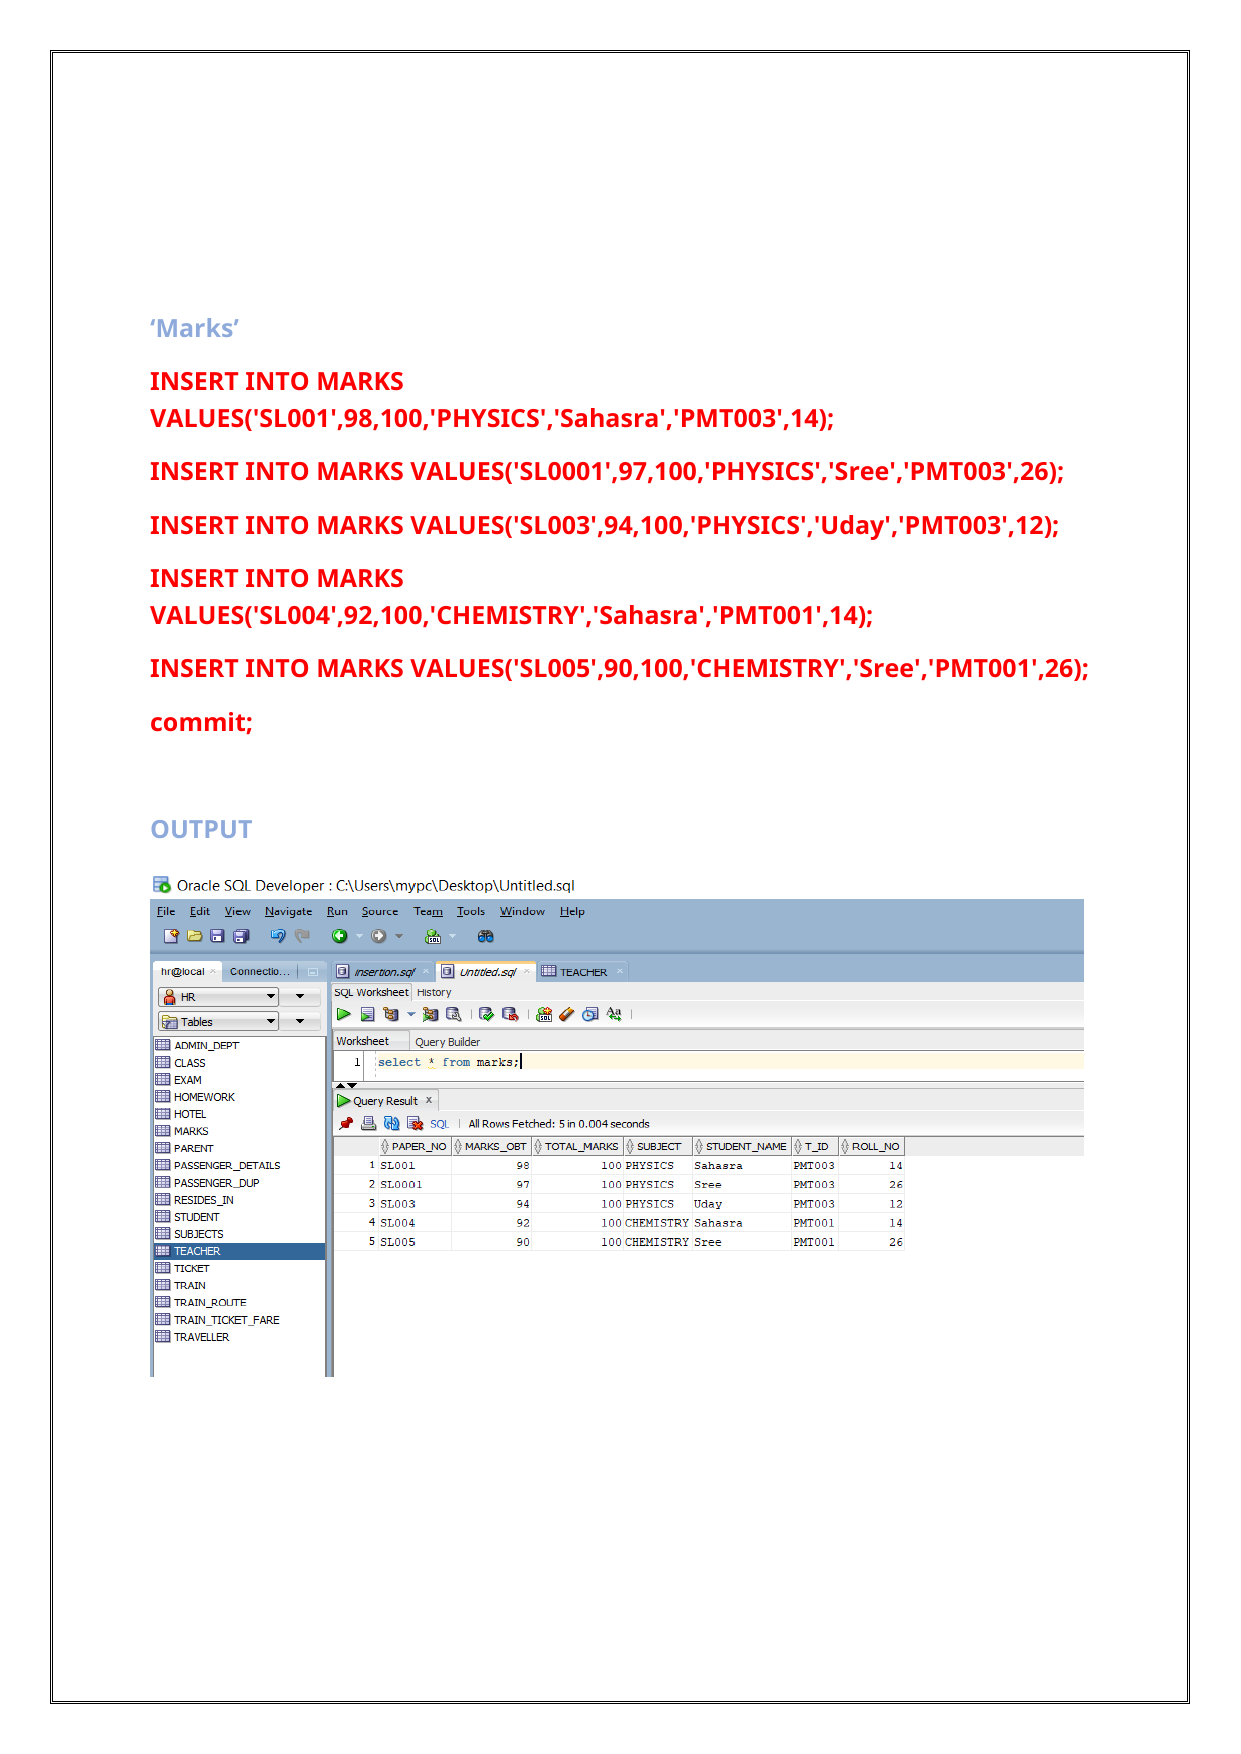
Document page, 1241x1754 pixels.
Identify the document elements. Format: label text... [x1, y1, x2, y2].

text INSERT INTO MARKS VALUES('SL001',98,100,'PHYSICS','Sahasra','PMT003',14); [150, 364, 1090, 434]
text commit; [150, 704, 1090, 738]
text INSERT INTO MARKS VALUES('SL005',90,100,'CHEMISTRY','Sree','PMT001',26); [150, 651, 1090, 685]
picture [150, 871, 1084, 1377]
text ‘Marks’ [150, 310, 1090, 344]
text INSERT INTO MARKS VALUES('SL004',92,100,'CHEMISTRY','Sahasra','PMT001',14); [150, 561, 1090, 632]
text INSERT INTO MARKS VALUES('SL0001',97,100,'PHYSICS','Sree','PMT003',26); [150, 454, 1090, 488]
text OUTPUT [150, 811, 1090, 845]
text INSERT INTO MARKS VALUES('SL003',94,100,'PHYSICS','Uday','PMT003',12); [150, 507, 1090, 541]
